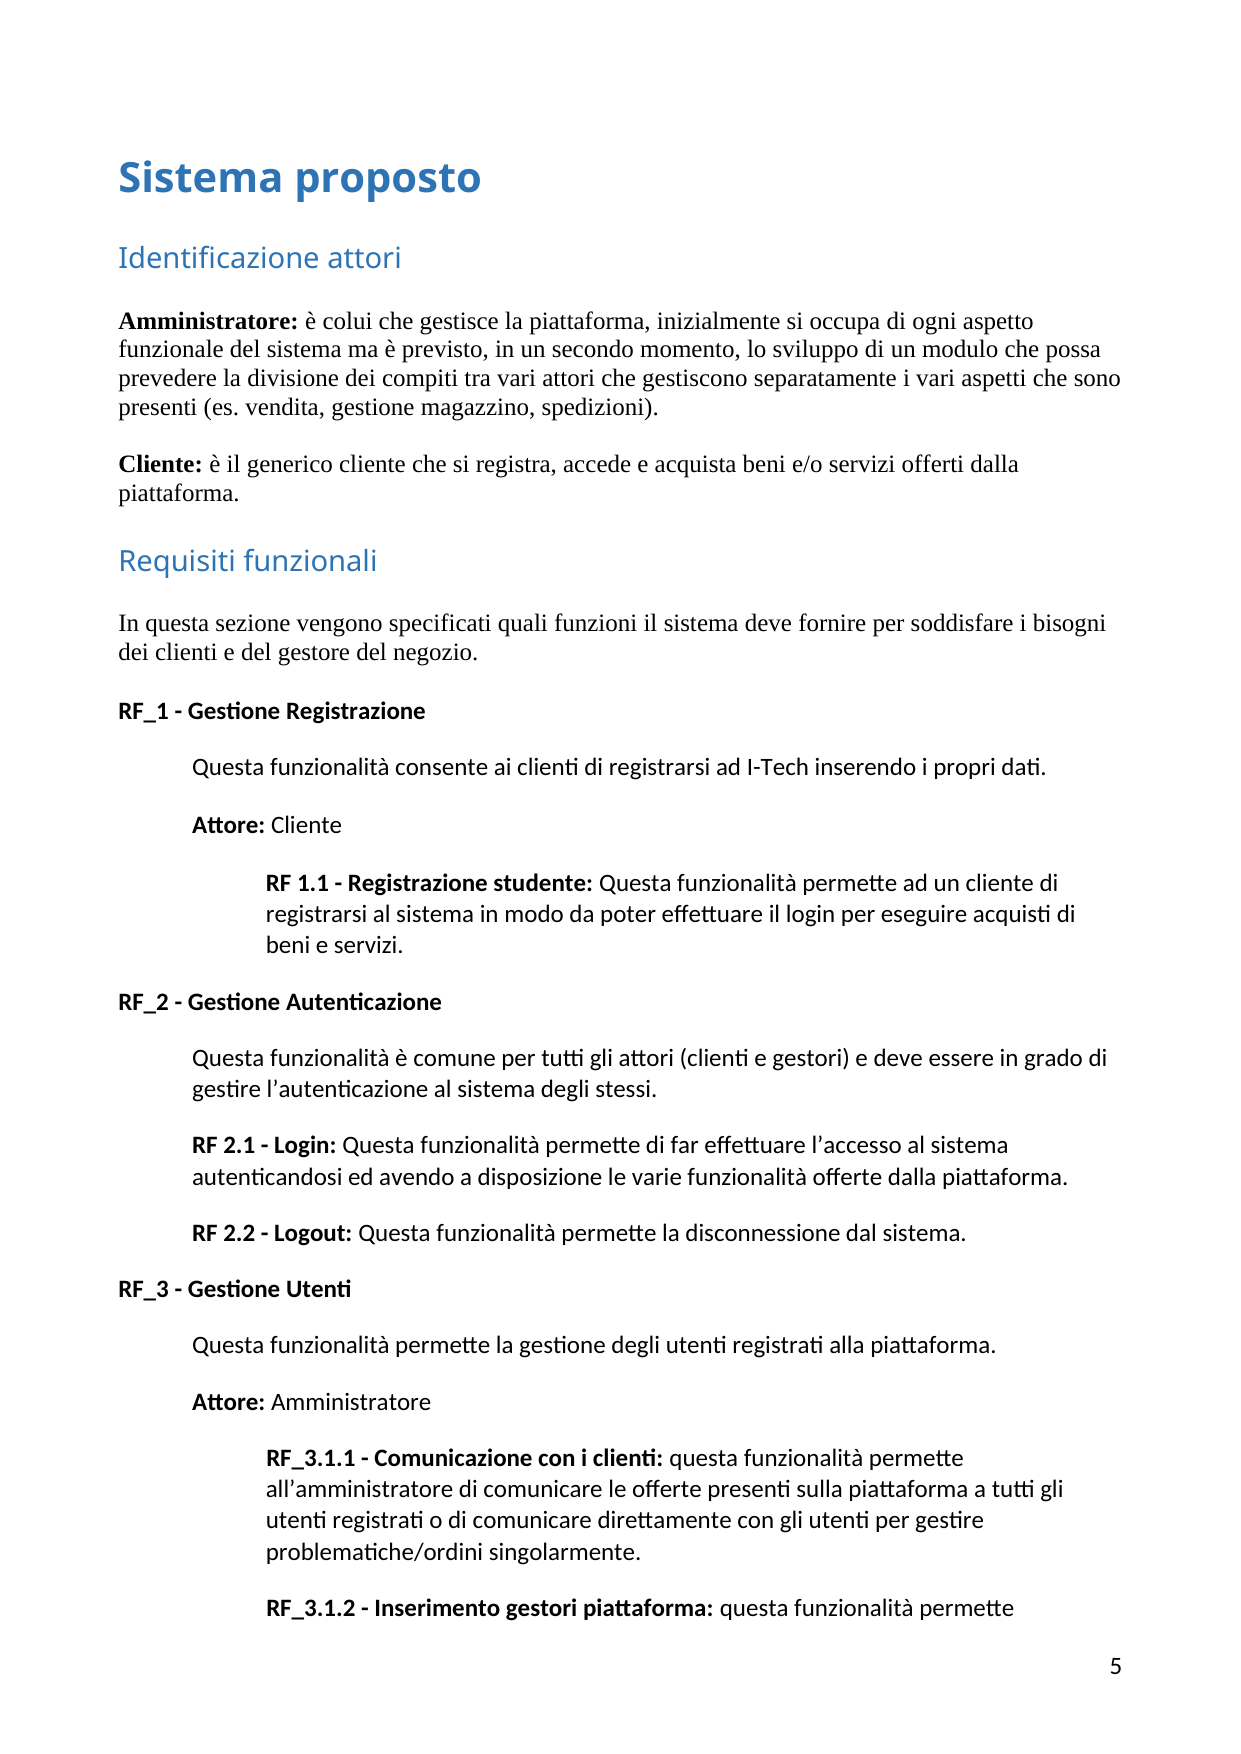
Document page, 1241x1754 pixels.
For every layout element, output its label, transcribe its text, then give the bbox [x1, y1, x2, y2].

text Attore: Amministratore [118, 1385, 1122, 1416]
text Cliente: è il generico cliente che si registra, accede e acquista beni e/o servizi offerti dalla piattaforma. [118, 449, 1122, 507]
text RF 2.2 - Logout: Questa funzionalità permette la disconnessione dal sistema. [192, 1216, 1122, 1247]
text Questa funzionalità è comune per tutti gli attori (clienti e gestori) e deve essere in grado di gestire l’autenticazione al sistema degli stessi. [118, 1041, 1122, 1104]
subtitle Sistema proposto [118, 148, 1122, 204]
text RF_3 - Gestione Utenti [118, 1272, 1122, 1304]
text Questa funzionalità consente ai clienti di registrarsi ad I-Tech inserendo i propri dati. [118, 751, 1122, 782]
subtitle Requisiti funzionali [118, 540, 1122, 579]
text Amministratore: è colui che gestisce la piattaforma, inizialmente si occupa di ogni aspetto funzionale del sistema ma è previsto, in un secondo momento, lo sviluppo di un modulo che possa prevedere la divisione dei compiti tra vari attori che gestiscono separatamente i vari aspetti che sono presenti (es. vendita, gestione magazzino, spedizioni). [118, 306, 1122, 421]
subtitle Identificazione attori [118, 237, 1122, 277]
text RF_1 - Gestione Registrazione [118, 694, 1122, 726]
text Attore: Cliente [118, 807, 1122, 841]
text RF_2 - Gestione Autenticazione [118, 985, 1122, 1016]
text In questa sezione vengono specificati quali funzioni il sistema deve fornire per soddisfare i bisogni dei clienti e del gestore del negozio. [118, 608, 1122, 666]
text Questa funzionalità permette la gestione degli utenti registrati alla piattaforma. [118, 1329, 1122, 1360]
text RF 2.1 - Login: Questa funzionalità permette di far effettuare l’accesso al sistema autenticandosi ed avendo a disposizione le varie funzionalità offerte dalla piattaforma. [192, 1129, 1122, 1191]
text RF 1.1 - Registrazione studente: Questa funzionalità permette ad un cliente di registrarsi al sistema in modo da poter effettuare il login per eseguire acquisti di beni e servizi. [266, 866, 1122, 960]
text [266, 1591, 1122, 1622]
text RF_3.1.1 - Comunicazione con i clienti: questa funzionalità permette all’amministratore di comunicare le offerte presenti sulla piattaforma a tutti gli utenti registrati o di comunicare direttamente con gli utenti per gestire problematiche/ordini singolarmente. [266, 1441, 1122, 1566]
